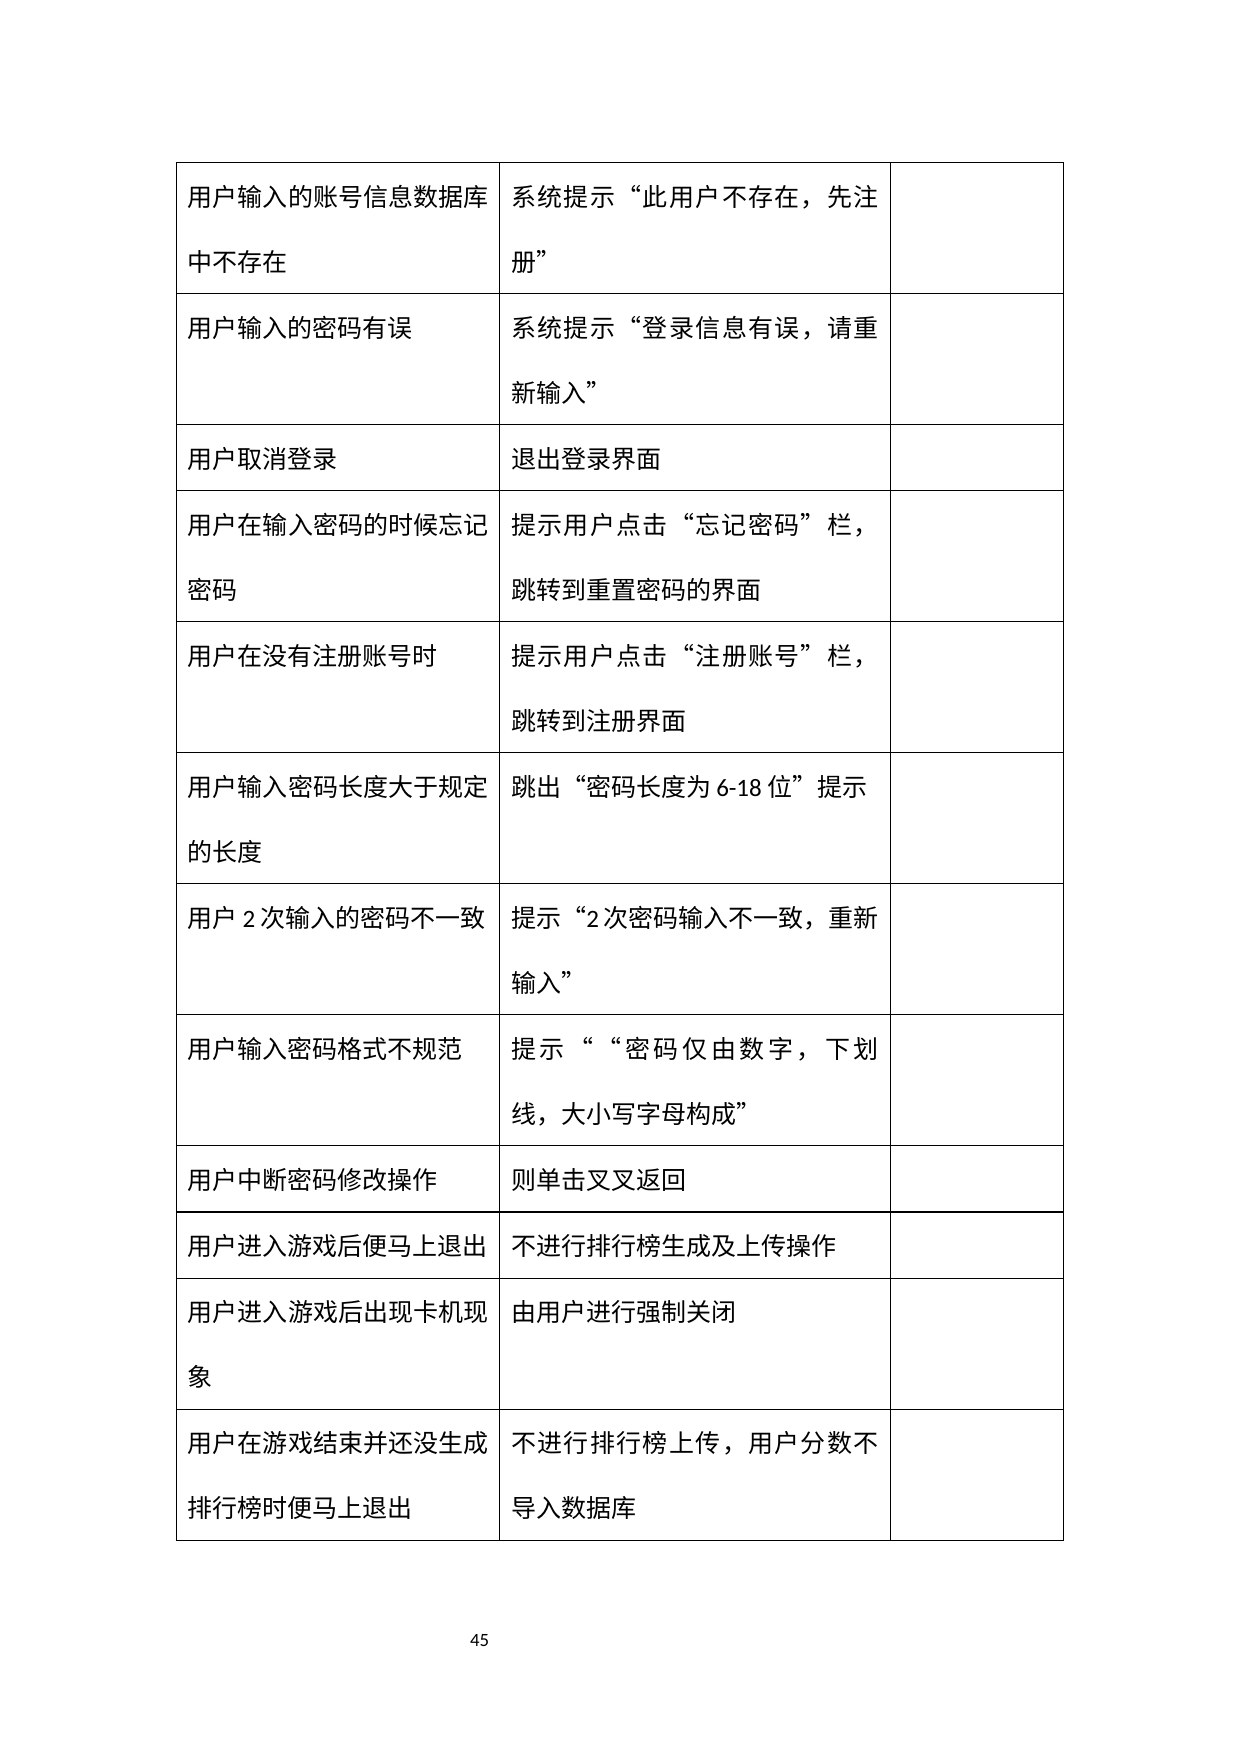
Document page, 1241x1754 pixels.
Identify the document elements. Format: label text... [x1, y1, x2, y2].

table_cell 不进行排行榜上传，用户分数不导入数据库 [500, 1410, 890, 1539]
table_cell 系统提示“登录信息有误，请重新输入” [500, 294, 890, 424]
table_cell 用户在输入密码的时候忘记密码 [177, 491, 499, 621]
table_cell 提示““密码仅由数字，下划线，大小写字母构成” [500, 1015, 890, 1145]
table_cell 跳出“密码长度为6-18位”提示 [500, 753, 890, 883]
table_cell 用户取消登录 [177, 425, 499, 490]
table_cell [891, 1015, 1063, 1145]
table_cell 用户2次输入的密码不一致 [177, 884, 499, 1014]
table_cell [891, 622, 1063, 752]
table_cell [891, 884, 1063, 1014]
table_cell 用户输入的密码有误 [177, 294, 499, 424]
table_cell 提示用户点击“忘记密码”栏，跳转到重置密码的界面 [500, 491, 890, 621]
table_cell 提示“2次密码输入不一致，重新输入” [500, 884, 890, 1014]
table_cell 用户在没有注册账号时 [177, 622, 499, 752]
table_cell [891, 1279, 1063, 1408]
table_cell 用户在游戏结束并还没生成排行榜时便马上退出 [177, 1410, 499, 1539]
table_cell 提示用户点击“注册账号”栏，跳转到注册界面 [500, 622, 890, 752]
table_cell [891, 1410, 1063, 1539]
table_cell [891, 1146, 1063, 1211]
table_cell [891, 491, 1063, 621]
table_cell [891, 163, 1063, 293]
table_cell 退出登录界面 [500, 425, 890, 490]
table_cell 不进行排行榜生成及上传操作 [500, 1213, 890, 1277]
table_cell 由用户进行强制关闭 [500, 1279, 890, 1408]
table_cell [891, 425, 1063, 490]
table_cell [891, 1213, 1063, 1277]
table_cell 用户进入游戏后出现卡机现象 [177, 1279, 499, 1408]
table_cell 用户输入密码长度大于规定的长度 [177, 753, 499, 883]
table_cell 用户进入游戏后便马上退出 [177, 1213, 499, 1277]
table_cell 则单击叉叉返回 [500, 1146, 890, 1211]
table_cell [891, 294, 1063, 424]
table_cell 系统提示“此用户不存在，先注册” [500, 163, 890, 293]
table_cell [891, 753, 1063, 883]
table_cell 用户中断密码修改操作 [177, 1146, 499, 1211]
table_cell 用户输入的账号信息数据库中不存在 [177, 163, 499, 293]
table_cell 用户输入密码格式不规范 [177, 1015, 499, 1145]
